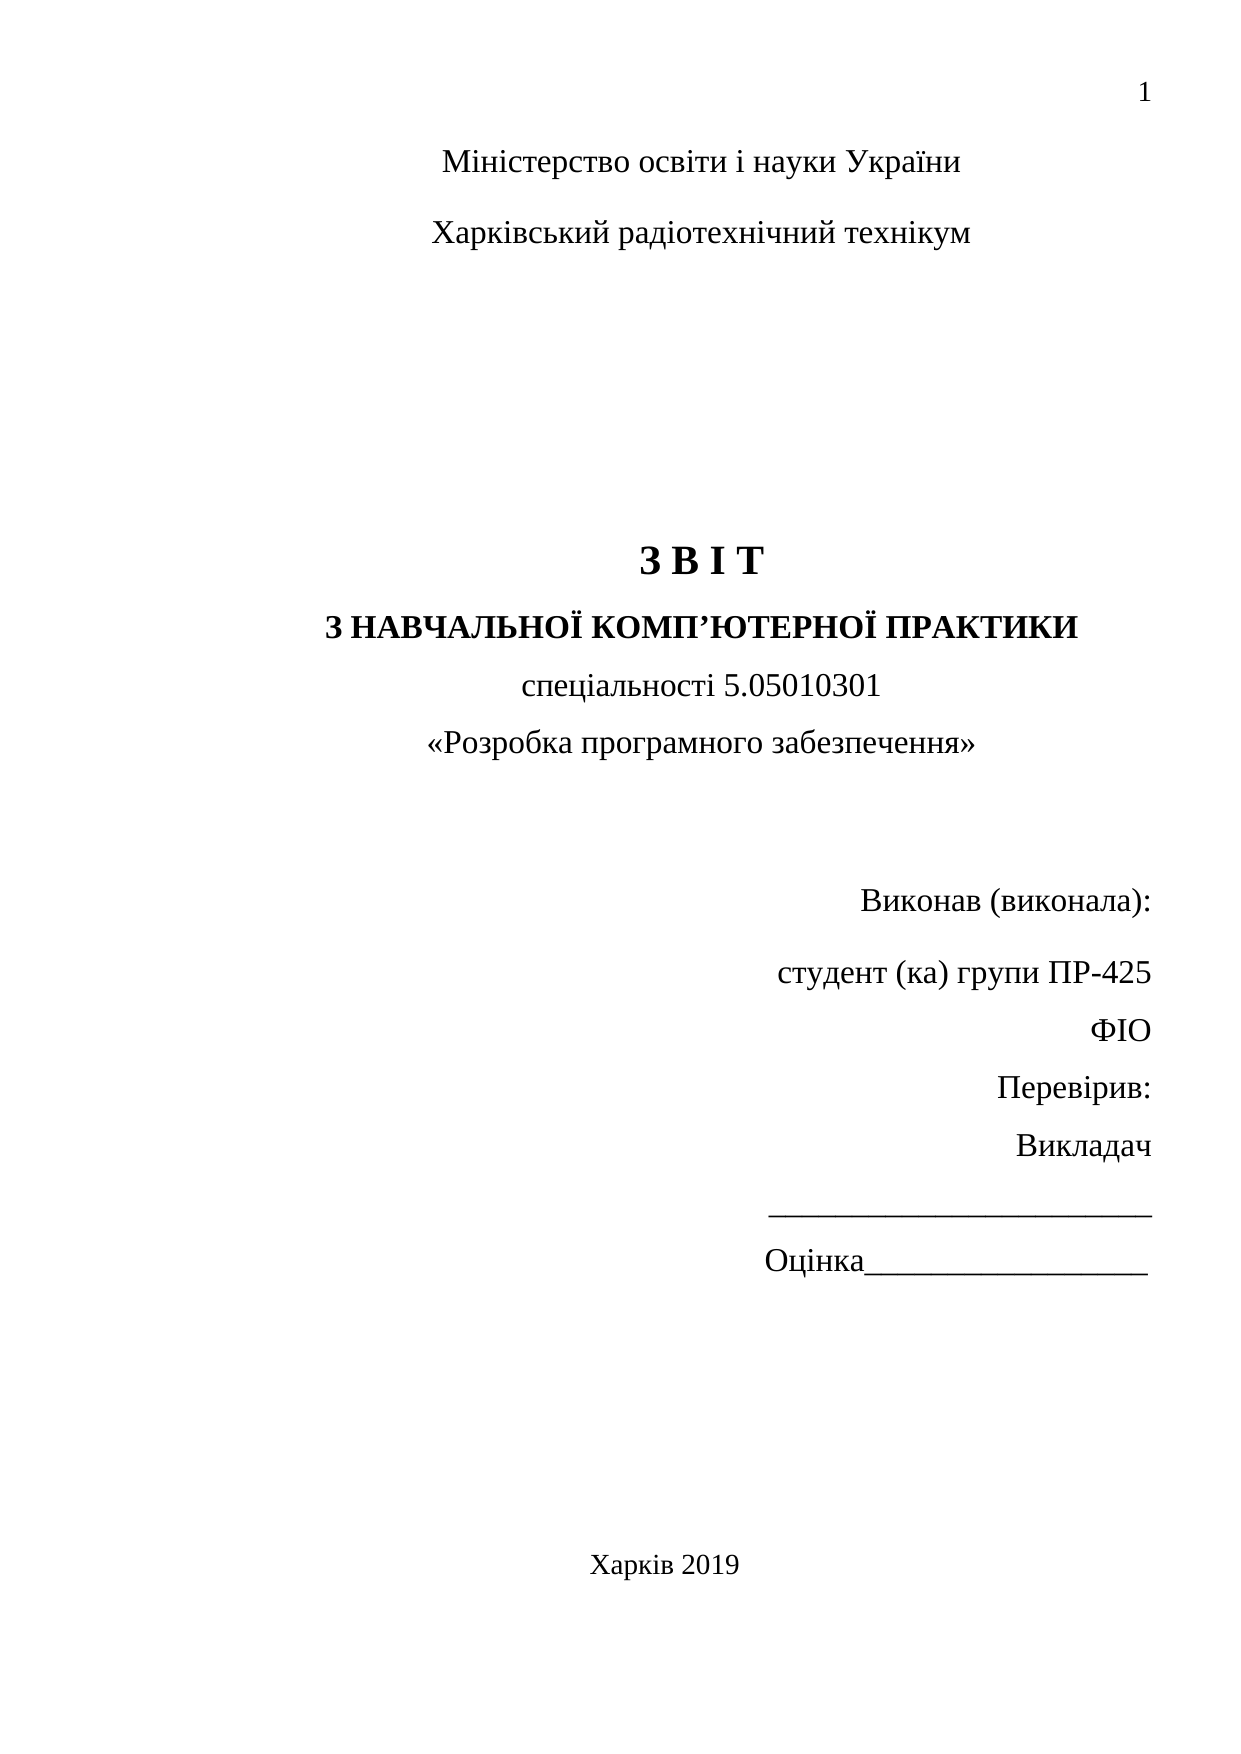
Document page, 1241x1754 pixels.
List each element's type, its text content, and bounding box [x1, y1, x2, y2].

text З НАВЧАЛЬНОЇ КОМП’ЮТЕРНОЇ ПРАКТИКИ [177, 608, 1152, 646]
text «Розробка програмного забезпечення» [177, 723, 1152, 761]
text ЗВІТ [177, 536, 1152, 584]
text Оцінка_________________ [177, 1240, 1152, 1278]
text _______________________ [177, 1183, 1152, 1221]
text ФІО [177, 1010, 1152, 1048]
text спеціальності 5.05010301 [177, 665, 1152, 703]
text Перевірив: [177, 1068, 1152, 1106]
text Виконав (виконала): [177, 881, 1152, 919]
text Харків 2019 [177, 1547, 1152, 1580]
text Викладач [177, 1125, 1152, 1163]
text студент (ка) групи ПР-425 [177, 953, 1152, 991]
text Харківський радіотехнічний технікум [177, 212, 1152, 251]
text Міністерство освіти і науки України [177, 141, 1152, 179]
